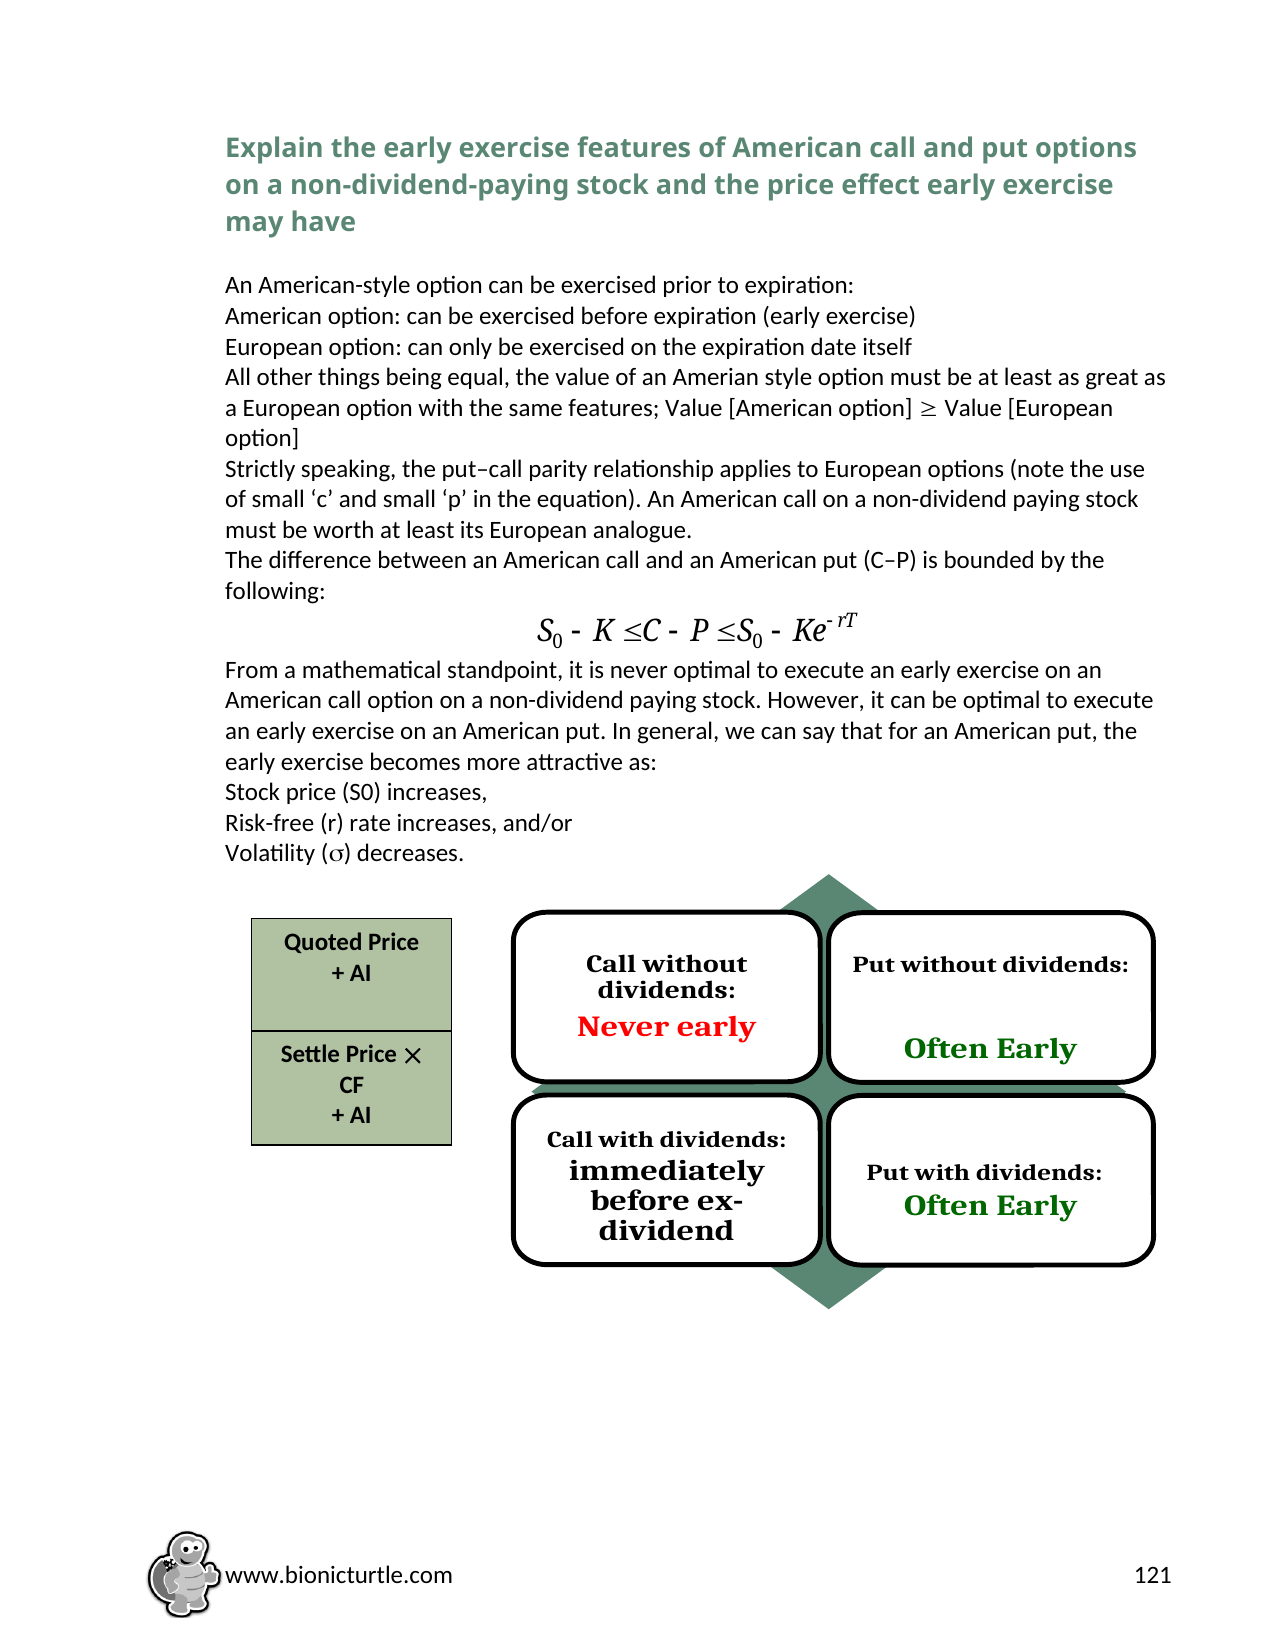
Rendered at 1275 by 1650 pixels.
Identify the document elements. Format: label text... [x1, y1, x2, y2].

subtitle Explain the early exercise features of American call and put options on a non‐dividend‐paying stock and the price effect early exercise may have [225, 128, 1172, 239]
text An American-style option can be exercised prior to expiration: [225, 270, 1172, 300]
text The difference between an American call and an American put (C–P) is bounded by the following: [225, 544, 1172, 605]
text Strictly speaking, the put–call parity relationship applies to European options (note the use of small ‘c’ and small ‘p’ in the equation). An American call on a non-dividend paying stock must be worth at least its European analogue. [225, 453, 1172, 544]
text Volatility () decreases. [225, 837, 1172, 868]
text Stock price (S0) increases, [225, 776, 1172, 807]
text European option: can only be exercised on the expiration date itself [225, 331, 1172, 361]
text American option: can be exercised before expiration (early exercise) [225, 300, 1172, 331]
text From a mathematical standpoint, it is never optimal to execute an early exercise on an American call option on a non-dividend paying stock. However, it can be optimal to execute an early exercise on an American put. In general, we can say that for an American put, the early exercise becomes more attractive as: [225, 654, 1172, 776]
text Risk-free (r) rate increases, and/or [225, 807, 1172, 837]
text All other things being equal, the value of an Amerian style option must be at least as great as a European option with the same features; Value [American option] Value [European option] [225, 361, 1172, 453]
